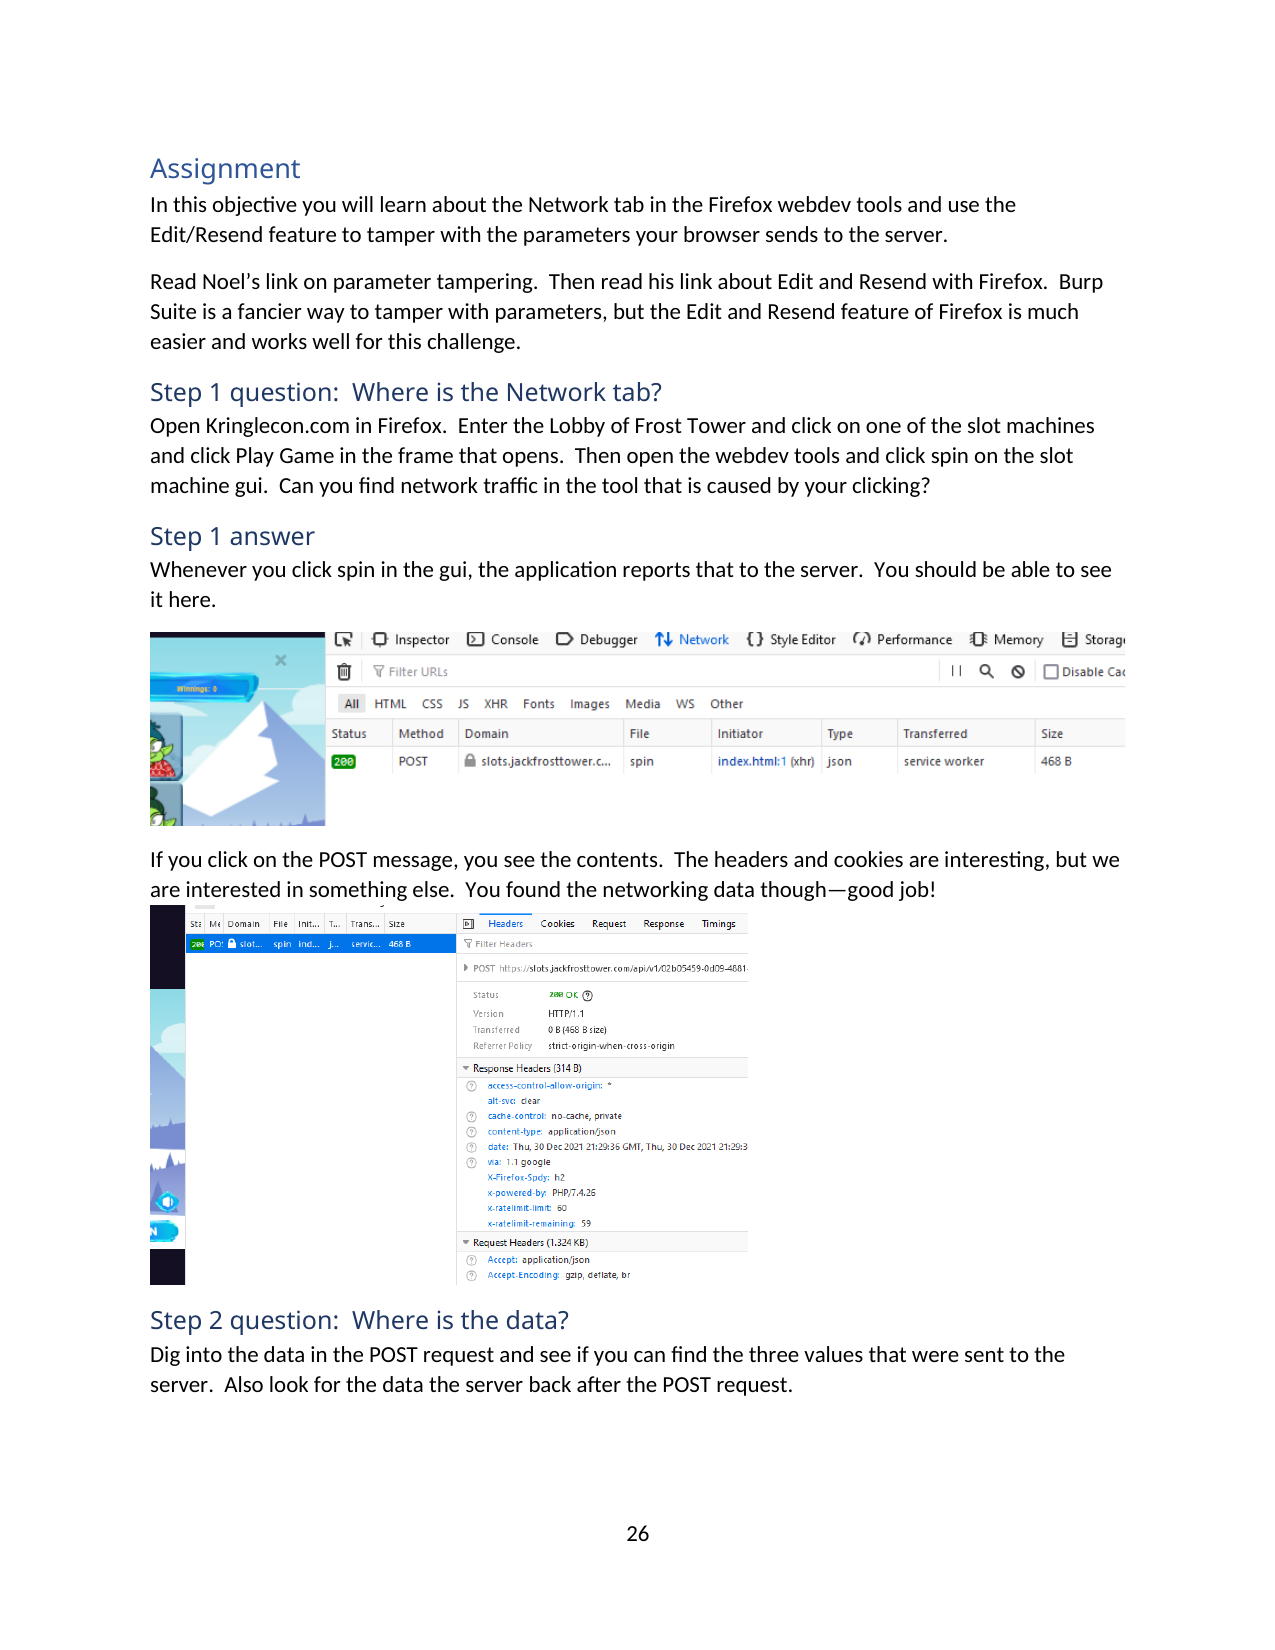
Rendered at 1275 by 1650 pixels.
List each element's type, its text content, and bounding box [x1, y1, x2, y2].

text Read Noel’s link on parameter tampering. Then read his link about Edit and Resend with Firefox. Burp Suite is a fancier way to tamper with parameters, but the Edit and Resend feature of Firefox is much easier and works well for this challenge. [150, 267, 1125, 355]
subtitle Step 1 answer [150, 518, 1125, 552]
picture [150, 905, 748, 1285]
text Dig into the data in the POST request and see if you can find the three values that were sent to the server. Also look for the data the server back after the POST request. [150, 1340, 1125, 1398]
text Whenever you click spin in the gui, the application reports that to the server. You should be able to see it here. [150, 555, 1125, 613]
subtitle Assignment [150, 150, 1125, 187]
subtitle Step 2 question: Where is the data? [150, 1303, 1125, 1337]
picture [150, 632, 1125, 826]
text In this objective you will learn about the Network tab in the Firefox webdev tools and use the Edit/Resend feature to tamper with the parameters your browser sends to the server. [150, 190, 1125, 248]
text Open Kringlecon.com in Firefox. Enter the Lobby of Frost Tower and click on one of the slot machines and click Play Game in the frame that opens. Then open the webdev tools and click spin on the slot machine gui. Can you find network traffic in the tool that is caused by your clicking? [150, 411, 1125, 499]
subtitle Step 1 question: Where is the Network tab? [150, 374, 1125, 408]
